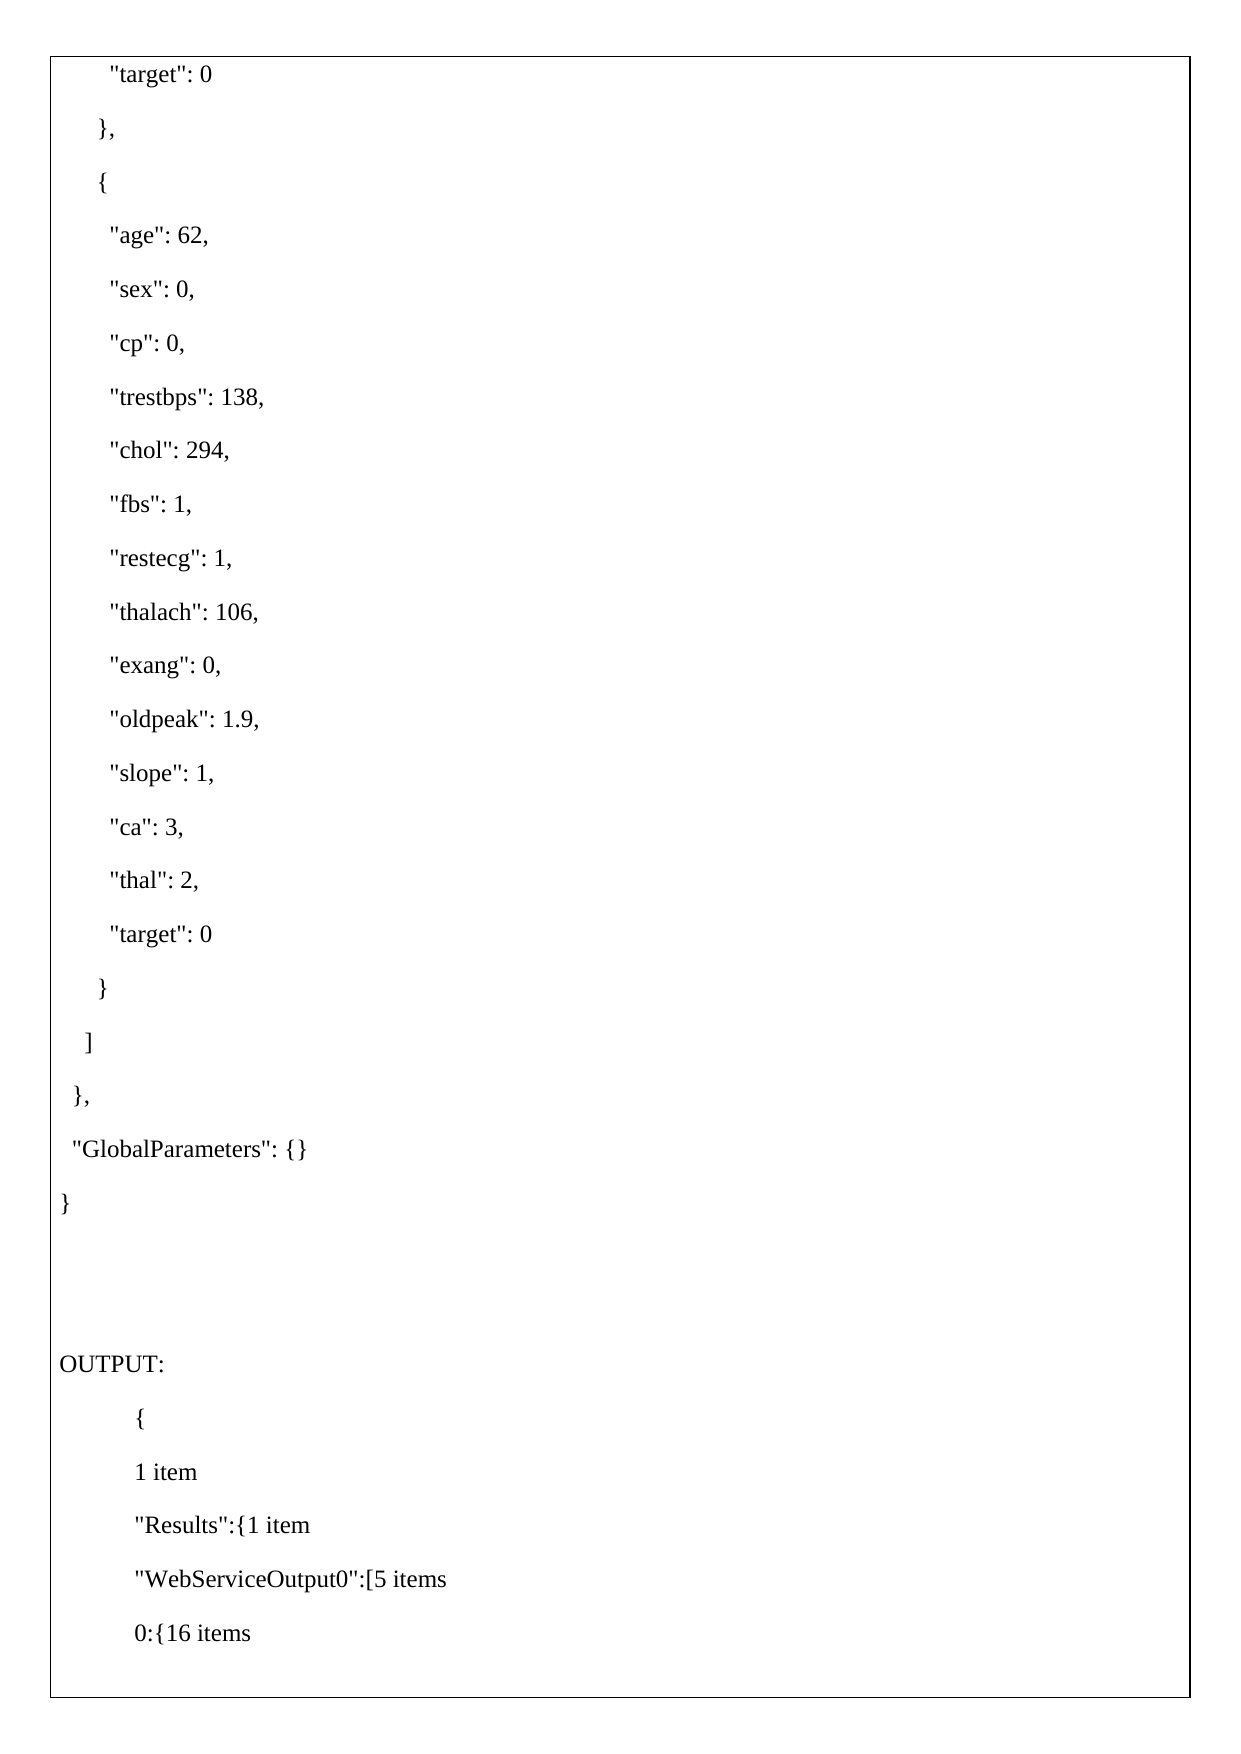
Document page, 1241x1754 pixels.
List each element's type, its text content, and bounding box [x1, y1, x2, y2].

text }, [59, 1080, 1181, 1109]
text OUTPUT: [59, 1349, 1181, 1378]
text }, [59, 113, 1181, 142]
text "thal": 2, [59, 865, 1181, 894]
text "target": 0 [59, 59, 1181, 88]
text } [59, 973, 1181, 1002]
text 1 item [59, 1457, 1181, 1485]
text "ca": 3, [59, 812, 1181, 840]
text } [59, 1188, 1181, 1217]
text "cp": 0, [59, 328, 1181, 357]
text "fbs": 1, [59, 489, 1181, 518]
text "thalach": 106, [59, 597, 1181, 625]
text "restecg": 1, [59, 543, 1181, 572]
text "oldpeak": 1.9, [59, 704, 1181, 733]
text "slope": 1, [59, 758, 1181, 787]
text "age": 62, [59, 220, 1181, 249]
text { [59, 167, 1181, 195]
text "WebServiceOutput0":[5 items [59, 1564, 1181, 1593]
text "GlobalParameters": {} [59, 1134, 1181, 1163]
text ] [59, 1027, 1181, 1055]
text "chol": 294, [59, 435, 1181, 464]
text "sex": 0, [59, 274, 1181, 303]
text "Results":{1 item [59, 1510, 1181, 1539]
text "exang": 0, [59, 650, 1181, 679]
text 0:{16 items [59, 1618, 1181, 1647]
text "target": 0 [59, 919, 1181, 948]
text "trestbps": 138, [59, 382, 1181, 410]
text { [59, 1403, 1181, 1432]
